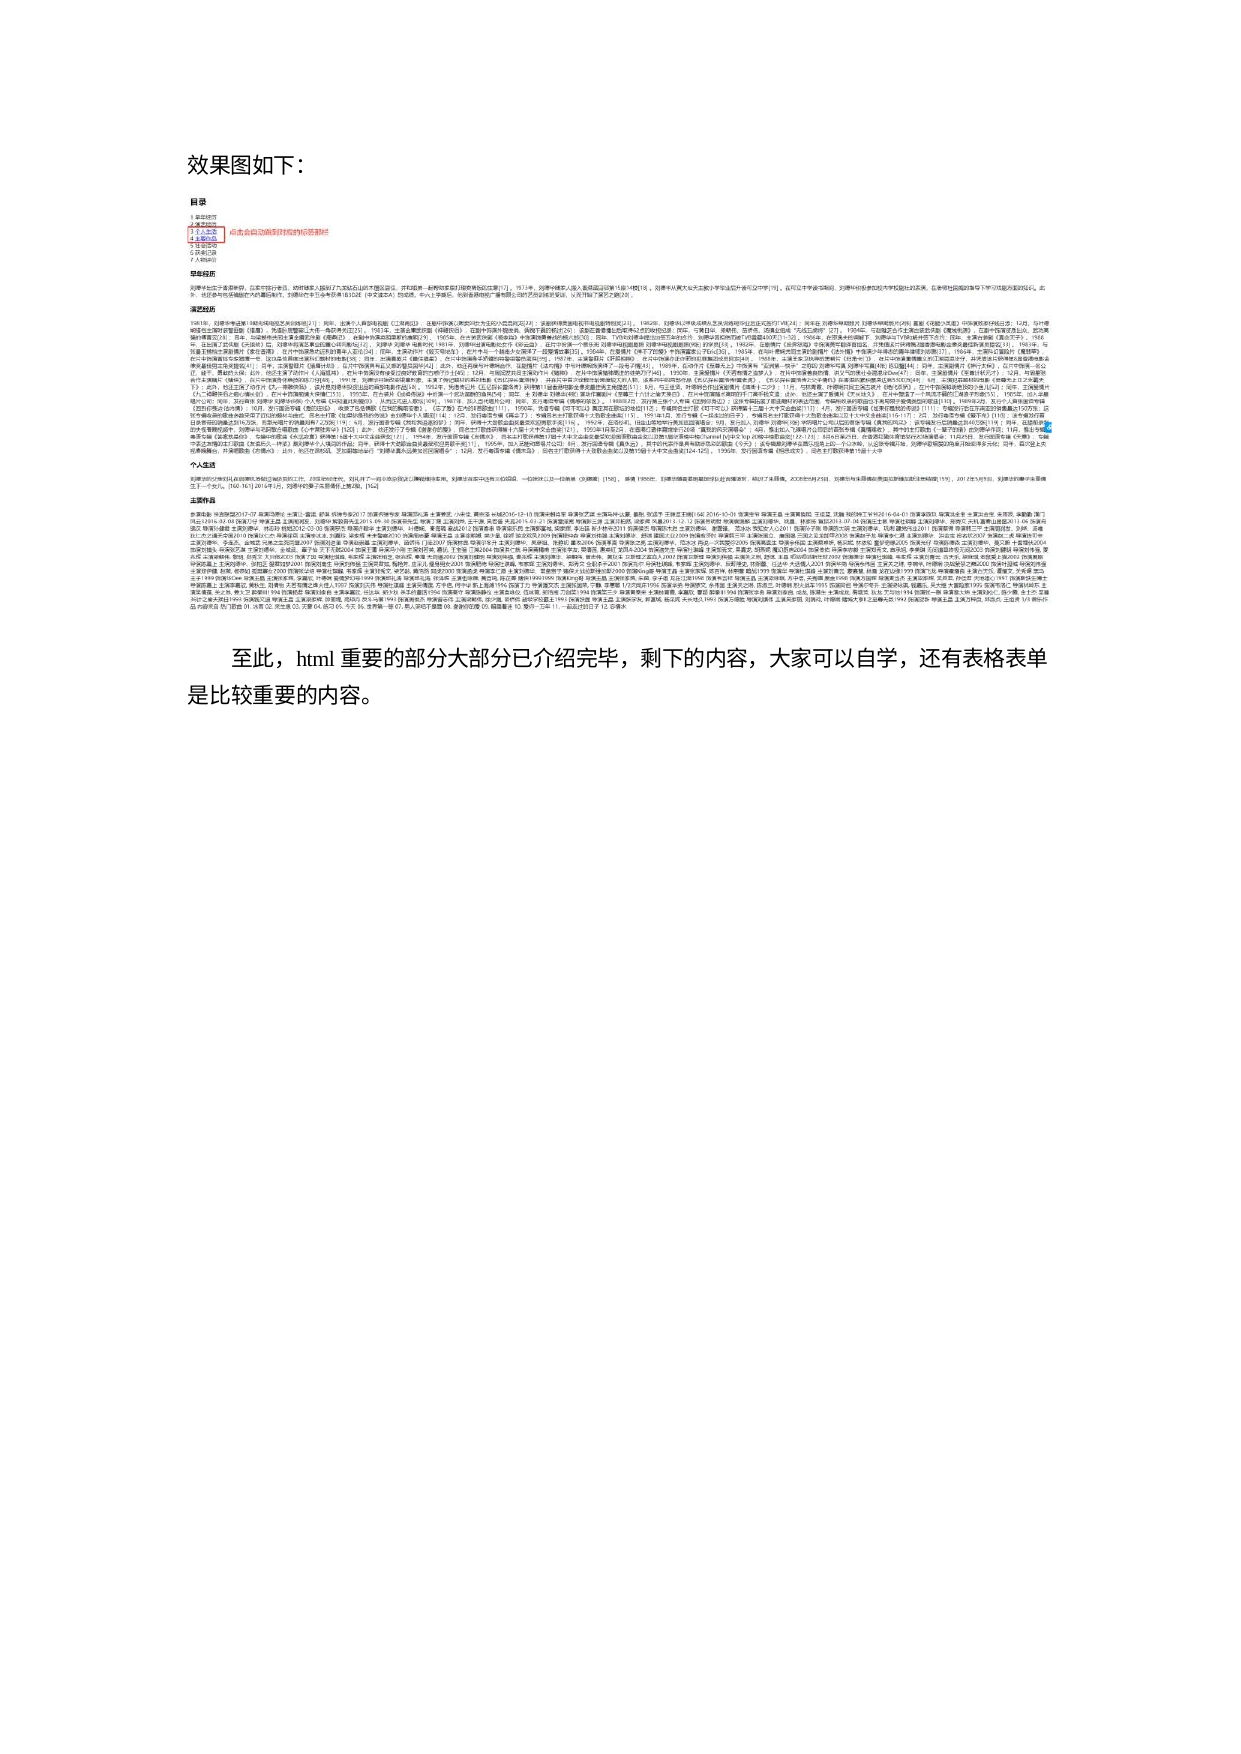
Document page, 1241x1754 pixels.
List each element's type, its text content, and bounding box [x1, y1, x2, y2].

text 效果图如下： [187, 148, 1093, 180]
picture [187, 195, 1052, 610]
text 至此，html 重要的部分大部分已介绍完毕，剩下的内容，大家可以自学，还有表格表单是比较重要的内容。 [187, 641, 1053, 709]
